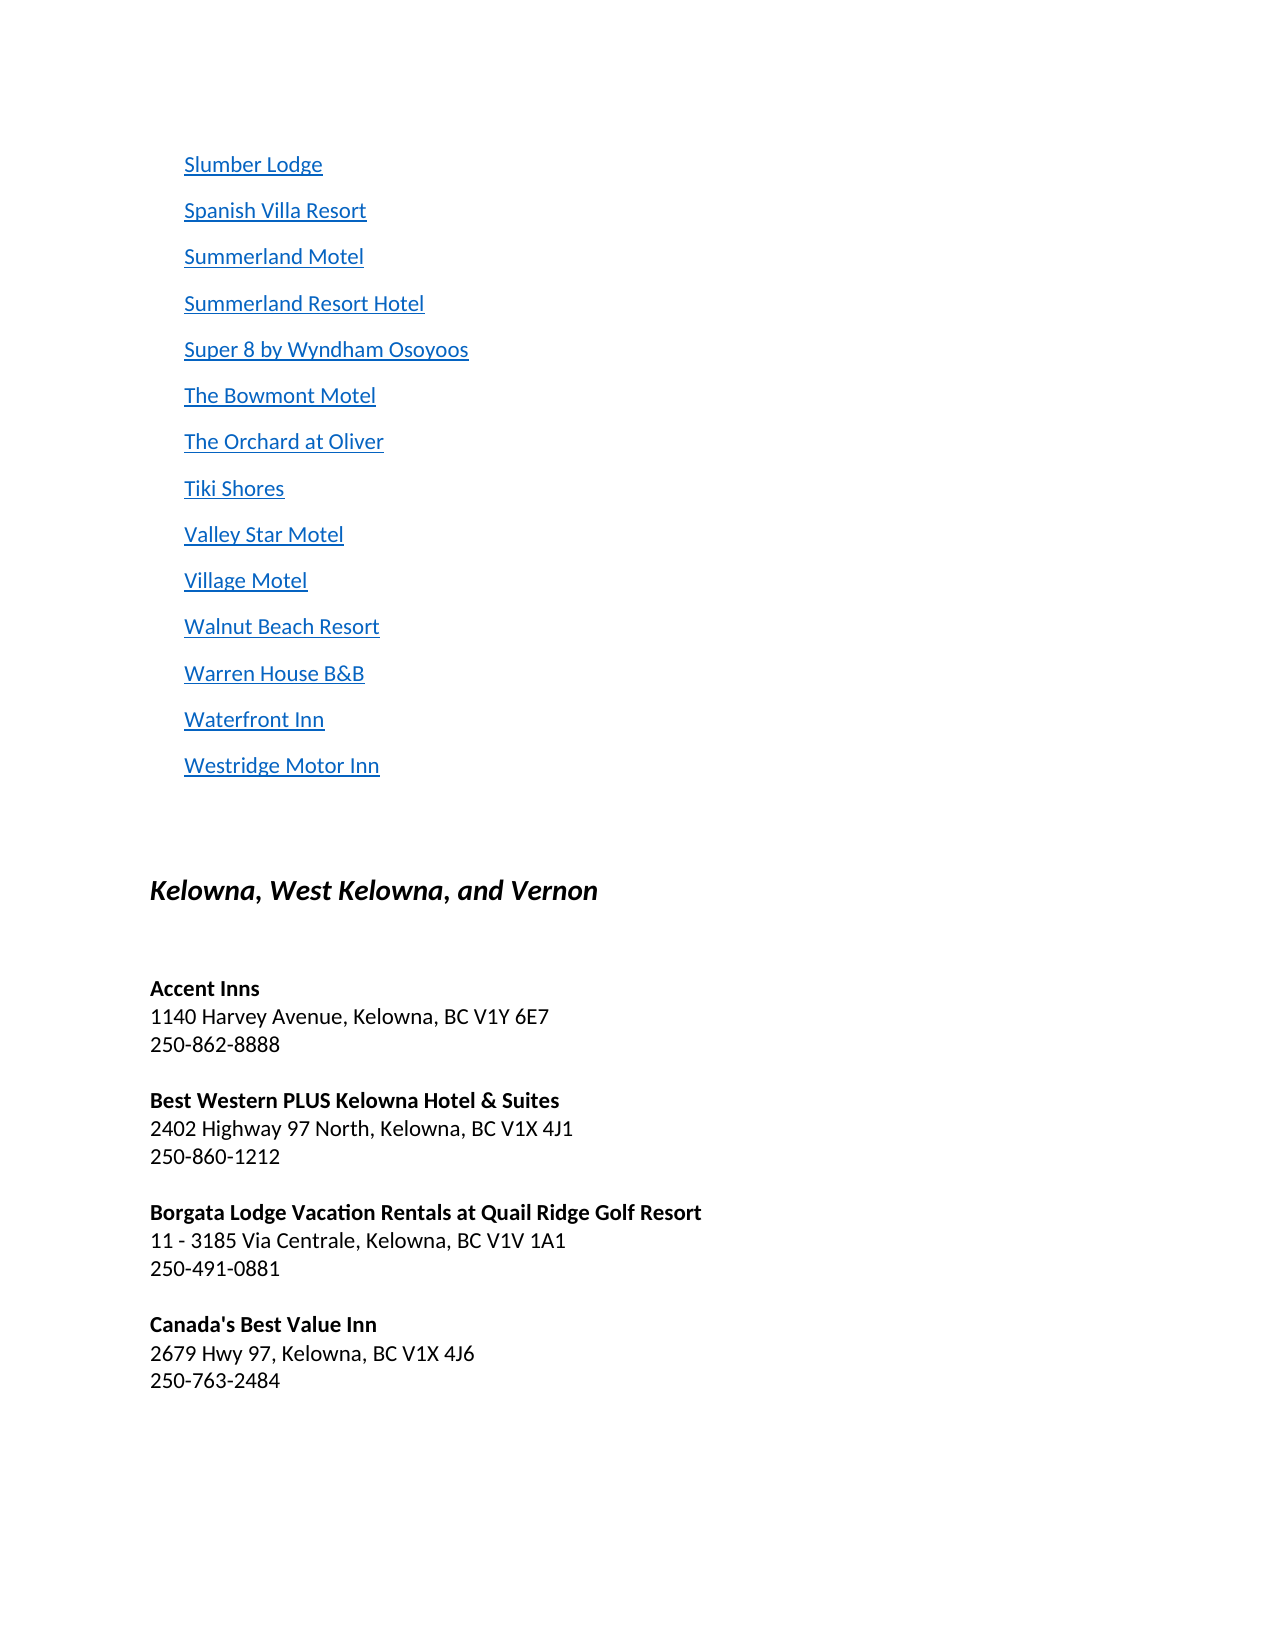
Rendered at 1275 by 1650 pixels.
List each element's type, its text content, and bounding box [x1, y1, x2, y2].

text Best Western PLUS Kelowna Hotel & Suites [150, 1086, 1125, 1114]
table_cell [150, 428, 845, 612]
text 250-862-8888 [150, 1030, 1125, 1058]
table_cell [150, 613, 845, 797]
text 11 - 3185 Via Centrale, Kelowna, BC V1V 1A1 [150, 1227, 1125, 1254]
text Borgata Lodge Vacation Rentals at Quail Ridge Golf Resort [150, 1198, 1125, 1227]
text 250-763-2484 [150, 1367, 1125, 1395]
text 1140 Harvey Avenue, Kelowna, BC V1Y 6E7 [150, 1002, 1125, 1030]
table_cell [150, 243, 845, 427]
text Canada's Best Value Inn [150, 1311, 1125, 1339]
text 250-860-1212 [150, 1142, 1125, 1171]
text 250-491-0881 [150, 1254, 1125, 1283]
text 2402 Highway 97 North, Kelowna, BC V1X 4J1 [150, 1114, 1125, 1142]
text Accent Inns [150, 974, 1125, 1002]
text Kelowna, West Kelowna, and Vernon [150, 872, 1125, 908]
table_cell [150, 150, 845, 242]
text 2679 Hwy 97, Kelowna, BC V1X 4J6 [150, 1339, 1125, 1367]
